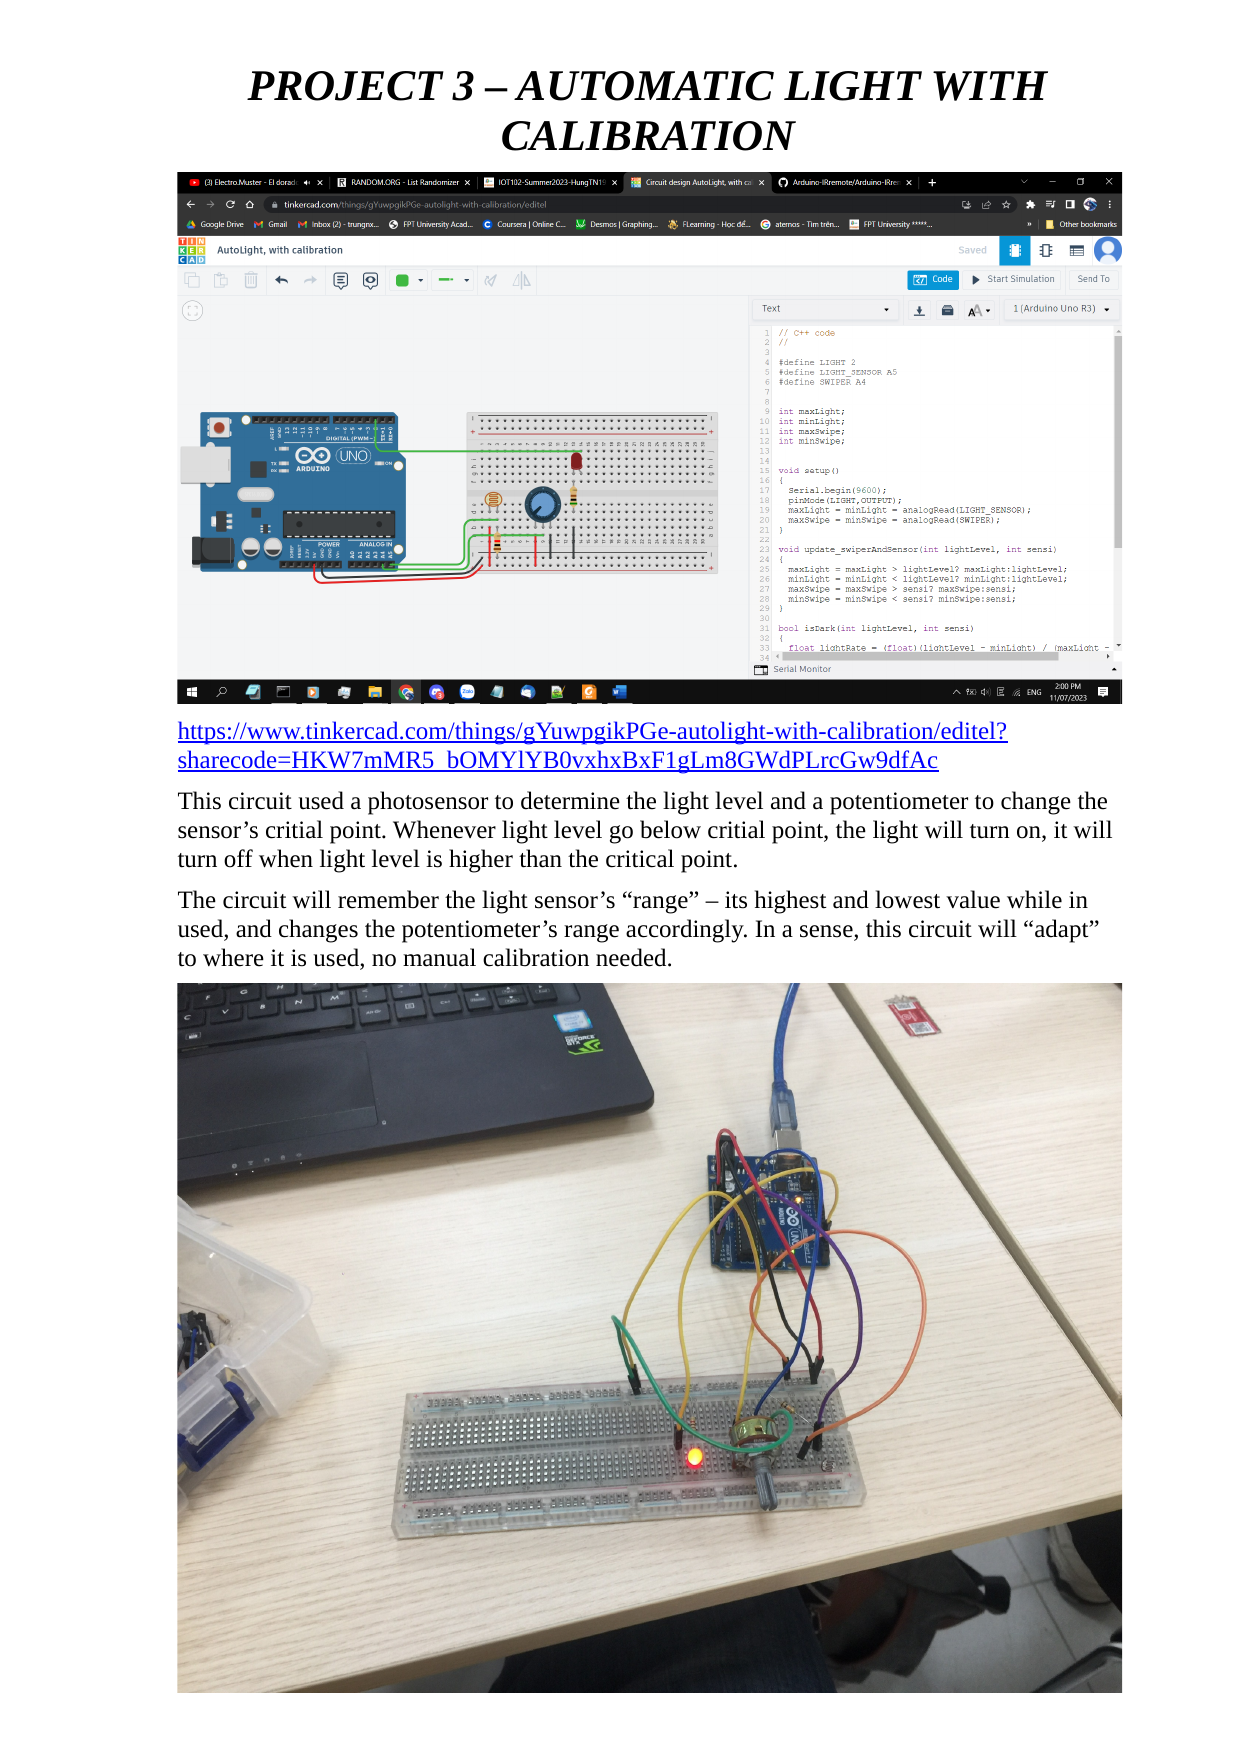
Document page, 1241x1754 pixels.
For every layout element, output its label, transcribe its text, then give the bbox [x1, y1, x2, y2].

picture [177, 172, 1123, 704]
text PROJECT 3 – AUTOMATIC LIGHT WITH CALIBRATION [177, 59, 1122, 160]
text https://www.tinkercad.com/things/gYuwpgikPGe-autolight-with-calibration/editel?sharecode=HKW7mMR5_bOMYlYB0vxhxBxF1gLm8GWdPLrcGw9dfAc [177, 716, 1122, 774]
text This circuit used a photosensor to determine the light level and a potentiometer to change the sensor’s critial point. Whenever light level go below critial point, the light will turn on, it will turn off when light level is higher than the critical point. [177, 786, 1122, 873]
text The circuit will remember the light sensor’s “range” – its highest and lowest value while in used, and changes the potentiometer’s range accordingly. In a sense, this circuit will “adapt” to where it is used, no manual calibration needed. [177, 885, 1122, 971]
picture [177, 983, 1123, 1693]
